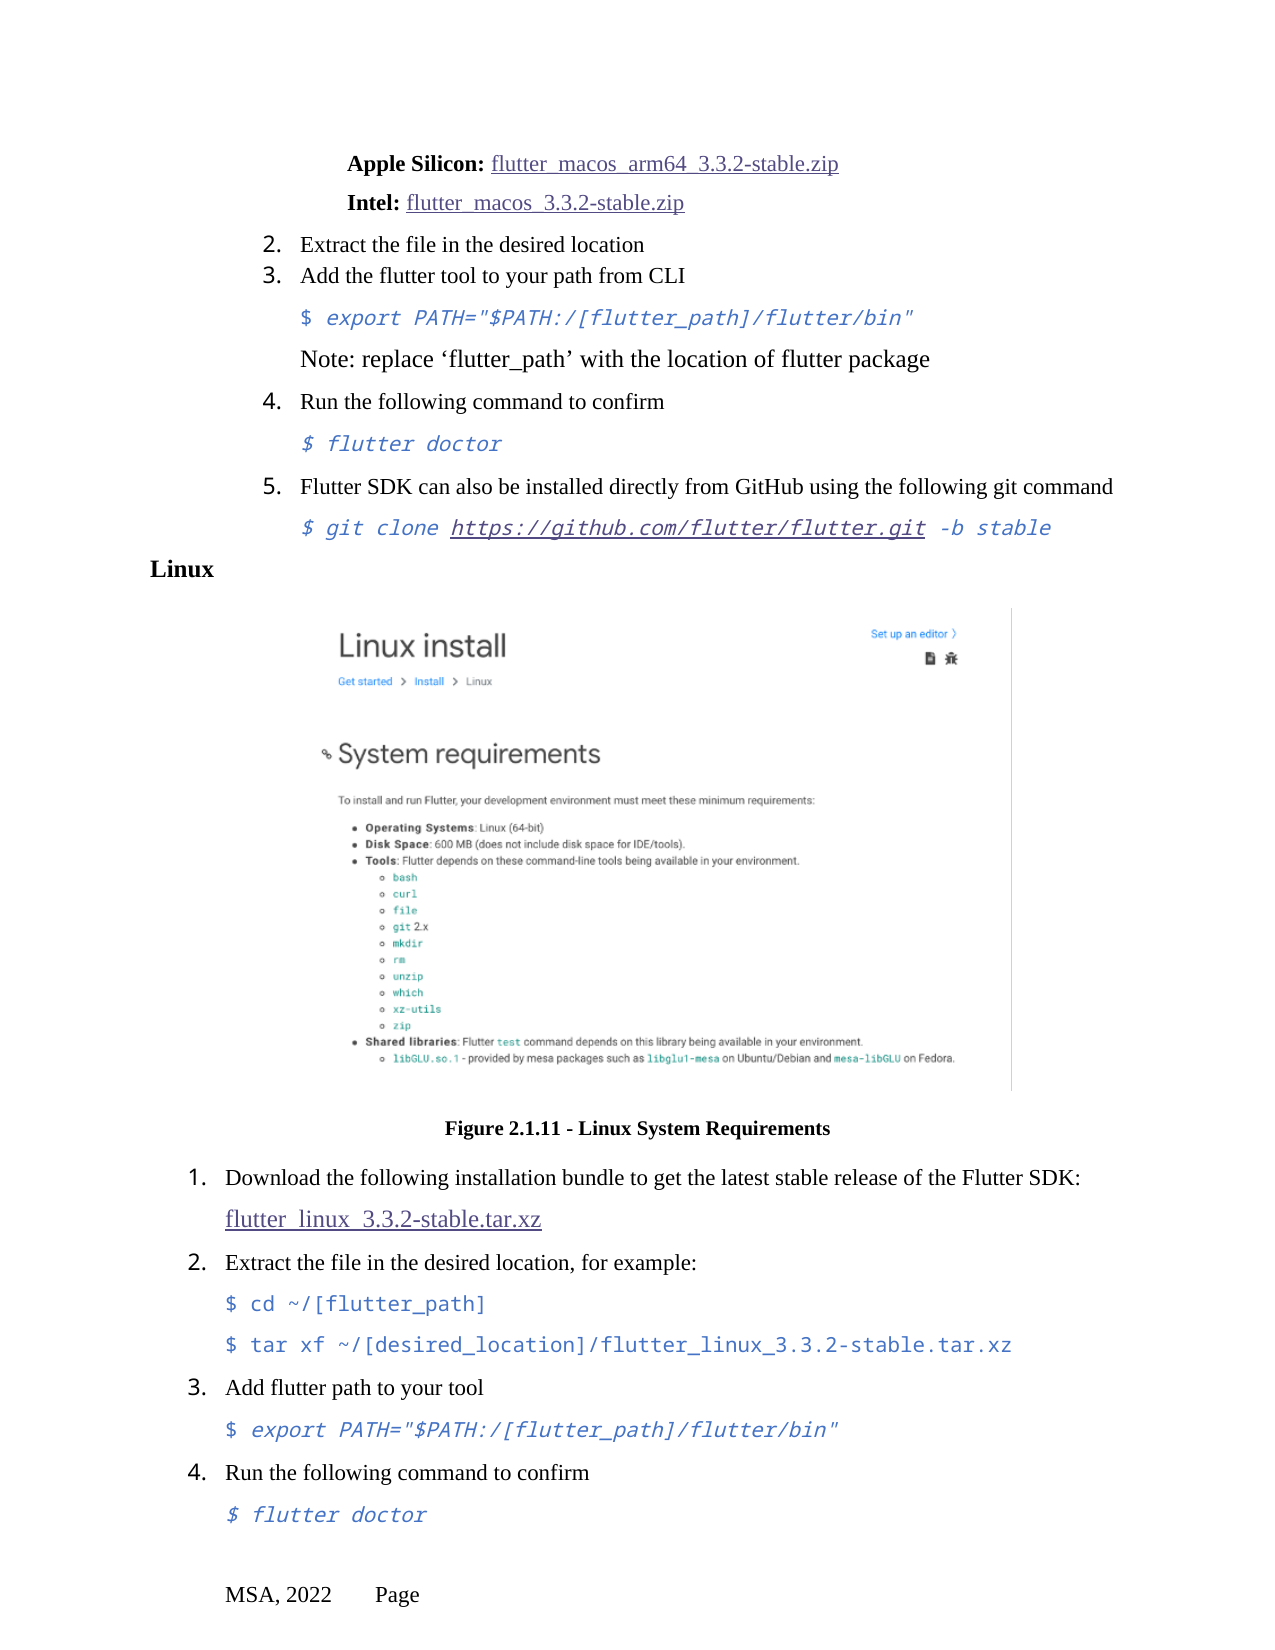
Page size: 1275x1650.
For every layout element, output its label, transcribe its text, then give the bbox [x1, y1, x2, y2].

text Intel: flutter_macos_3.3.2-stable.zip [347, 189, 1125, 215]
list Flutter SDK can also be installed directly from GitHub using the following git command [262, 469, 1125, 501]
text flutter_linux_3.3.2-stable.tar.xz [225, 1204, 1125, 1233]
text $ git clone https://github.com/flutter/flutter.git -b stable [300, 513, 1125, 542]
list Download the following installation bundle to get the latest stable release of the Flutter SDK: [187, 1161, 1125, 1192]
list Add the flutter tool to your path from CLI [262, 259, 1125, 290]
list Extract the file in the desired location, for example: [187, 1246, 1125, 1277]
list Run the following command to confirm [262, 385, 1125, 416]
text $ cd ~/[flutter_path] [225, 1289, 1125, 1318]
list Add flutter path to your tool [187, 1371, 1125, 1403]
text $ export PATH="$PATH:/[flutter_path]/flutter/bin" [225, 303, 1125, 331]
text $ flutter doctor [300, 429, 1125, 457]
list Run the following command to confirm [187, 1456, 1125, 1487]
text Note: replace ‘flutter_path’ with the location of flutter package [225, 344, 1125, 372]
text Apple Silicon: flutter_macos_arm64_3.3.2-stable.zip [347, 150, 1125, 176]
text Linux [150, 554, 1125, 583]
picture [262, 608, 1013, 1091]
text $ export PATH="$PATH:/[flutter_path]/flutter/bin" [225, 1415, 1125, 1443]
text $ tar xf ~/[desired_location]/flutter_linux_3.3.2-stable.tar.xz [225, 1330, 1125, 1359]
list Extract the file in the desired location [262, 228, 1125, 259]
text $ flutter doctor [150, 1500, 1125, 1528]
